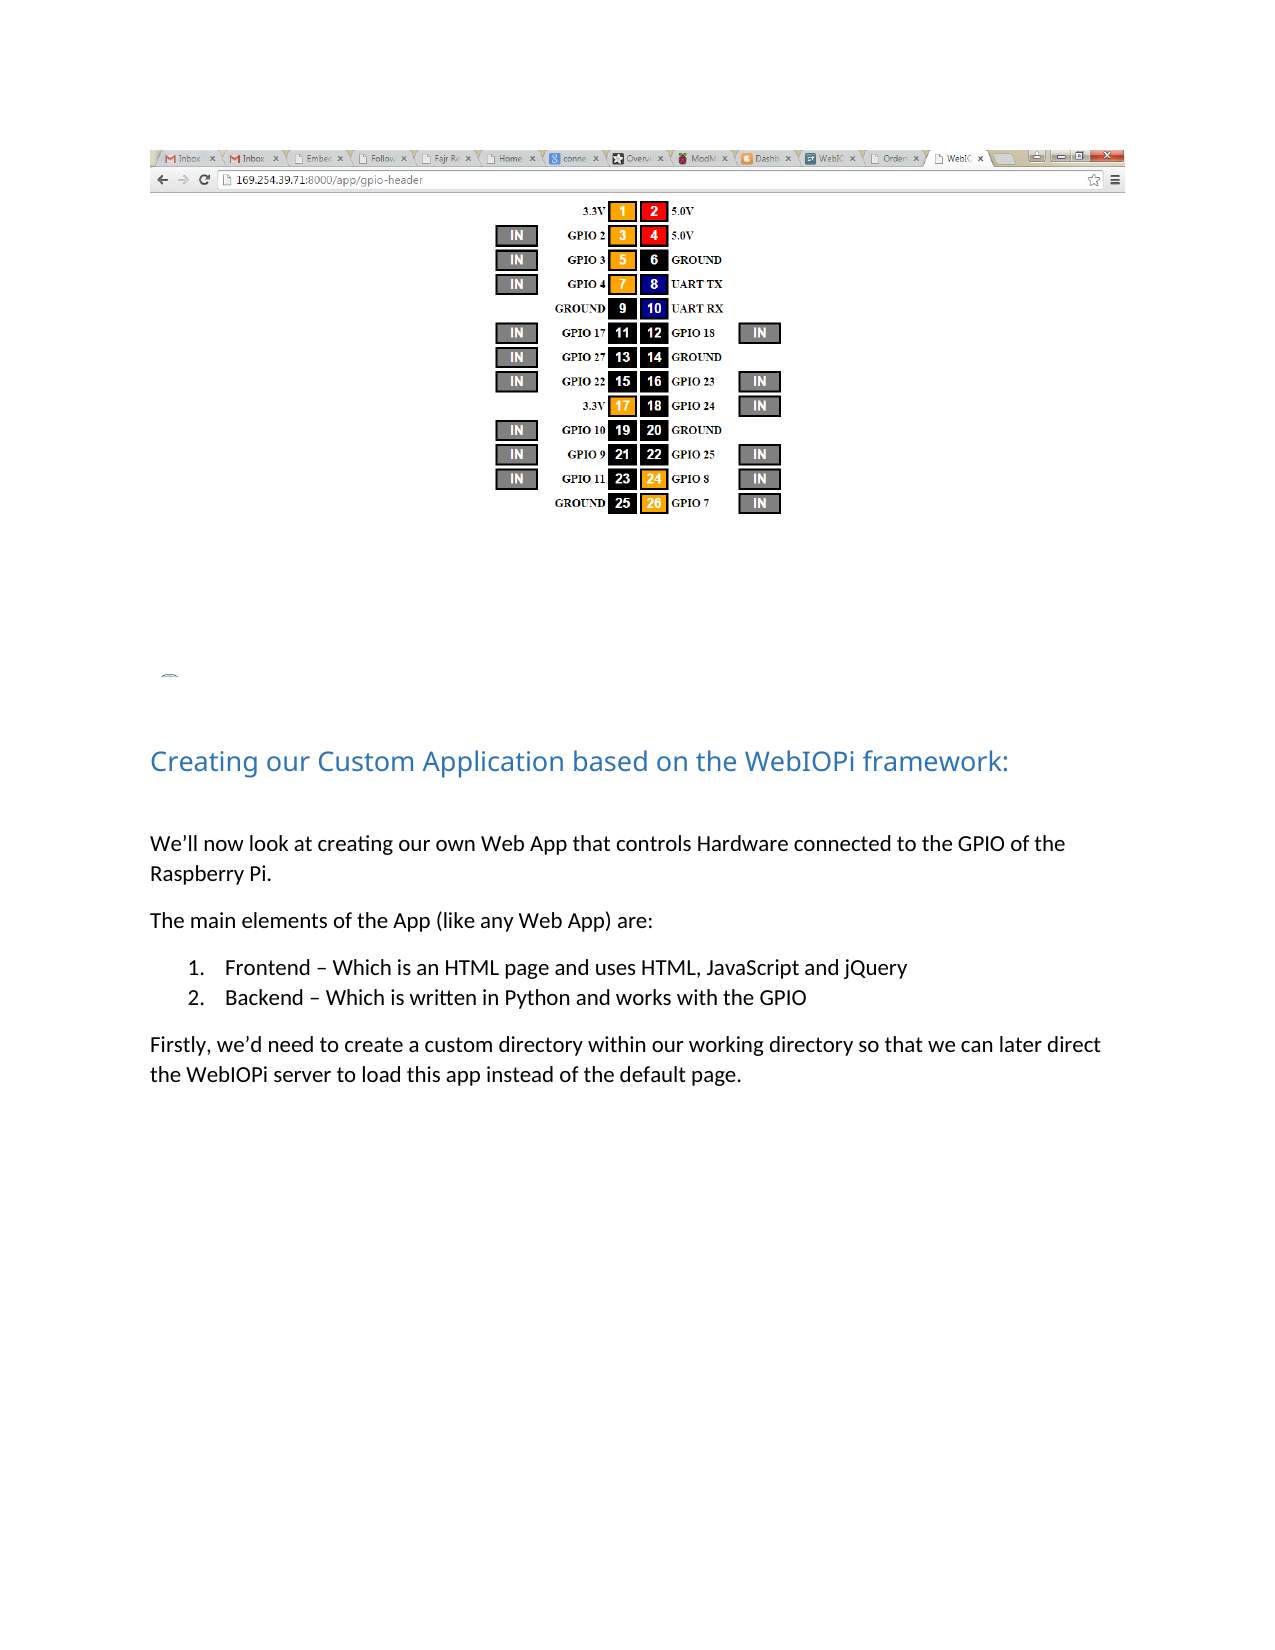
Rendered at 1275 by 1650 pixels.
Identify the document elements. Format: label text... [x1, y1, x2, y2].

list Frontend – Which is an HTML page and uses HTML, JavaScript and jQuery [187, 953, 1125, 981]
subtitle Creating our Custom Application based on the WebIOPi framework: [150, 742, 1125, 779]
text Firstly, we’d need to create a custom directory within our working directory so that we can later direct the WebIOPi server to load this app instead of the default page. [150, 1030, 1125, 1088]
picture [150, 150, 1125, 677]
list Backend – Which is written in Python and works with the GPIO [187, 983, 1125, 1011]
text We’ll now look at creating our own Web App that controls Hardware connected to the GPIO of the Raspberry Pi. [150, 829, 1125, 887]
text The main elements of the App (like any Web App) are: [150, 906, 1125, 934]
